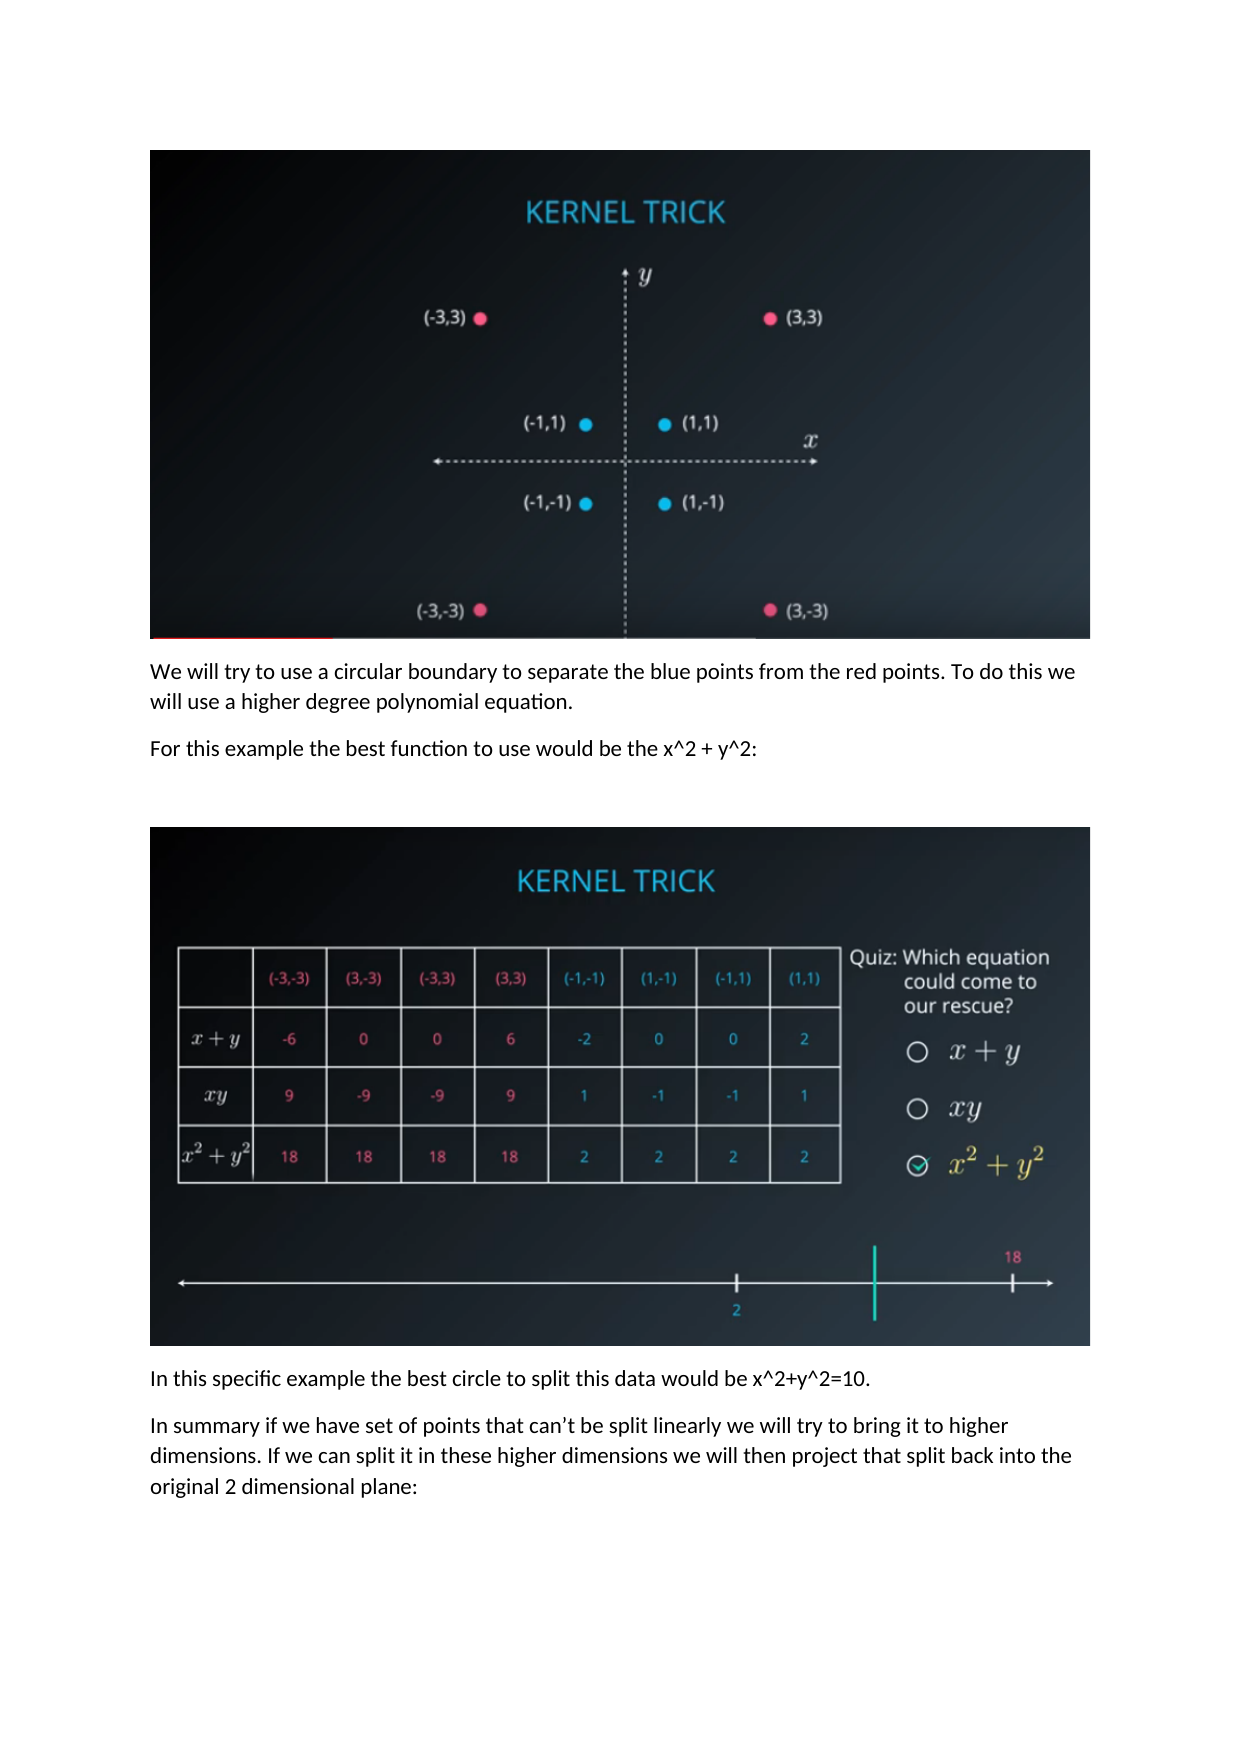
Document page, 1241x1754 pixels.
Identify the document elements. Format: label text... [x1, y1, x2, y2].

text We will try to use a circular boundary to separate the blue points from the red points. To do this we will use a higher degree polynomial equation. [150, 657, 1090, 715]
picture [150, 150, 1091, 639]
text In this specific example the best circle to split this data would be x^2+y^2=10. [150, 1364, 1090, 1393]
text In summary if we have set of points that can’t be split linearly we will try to bring it to higher dimensions. If we can split it in these higher dimensions we will then project that split back into the original 2 dimensional plane: [150, 1411, 1090, 1500]
picture [150, 827, 1091, 1346]
text For this example the best function to use would be the x^2 + y^2: [150, 734, 1090, 762]
